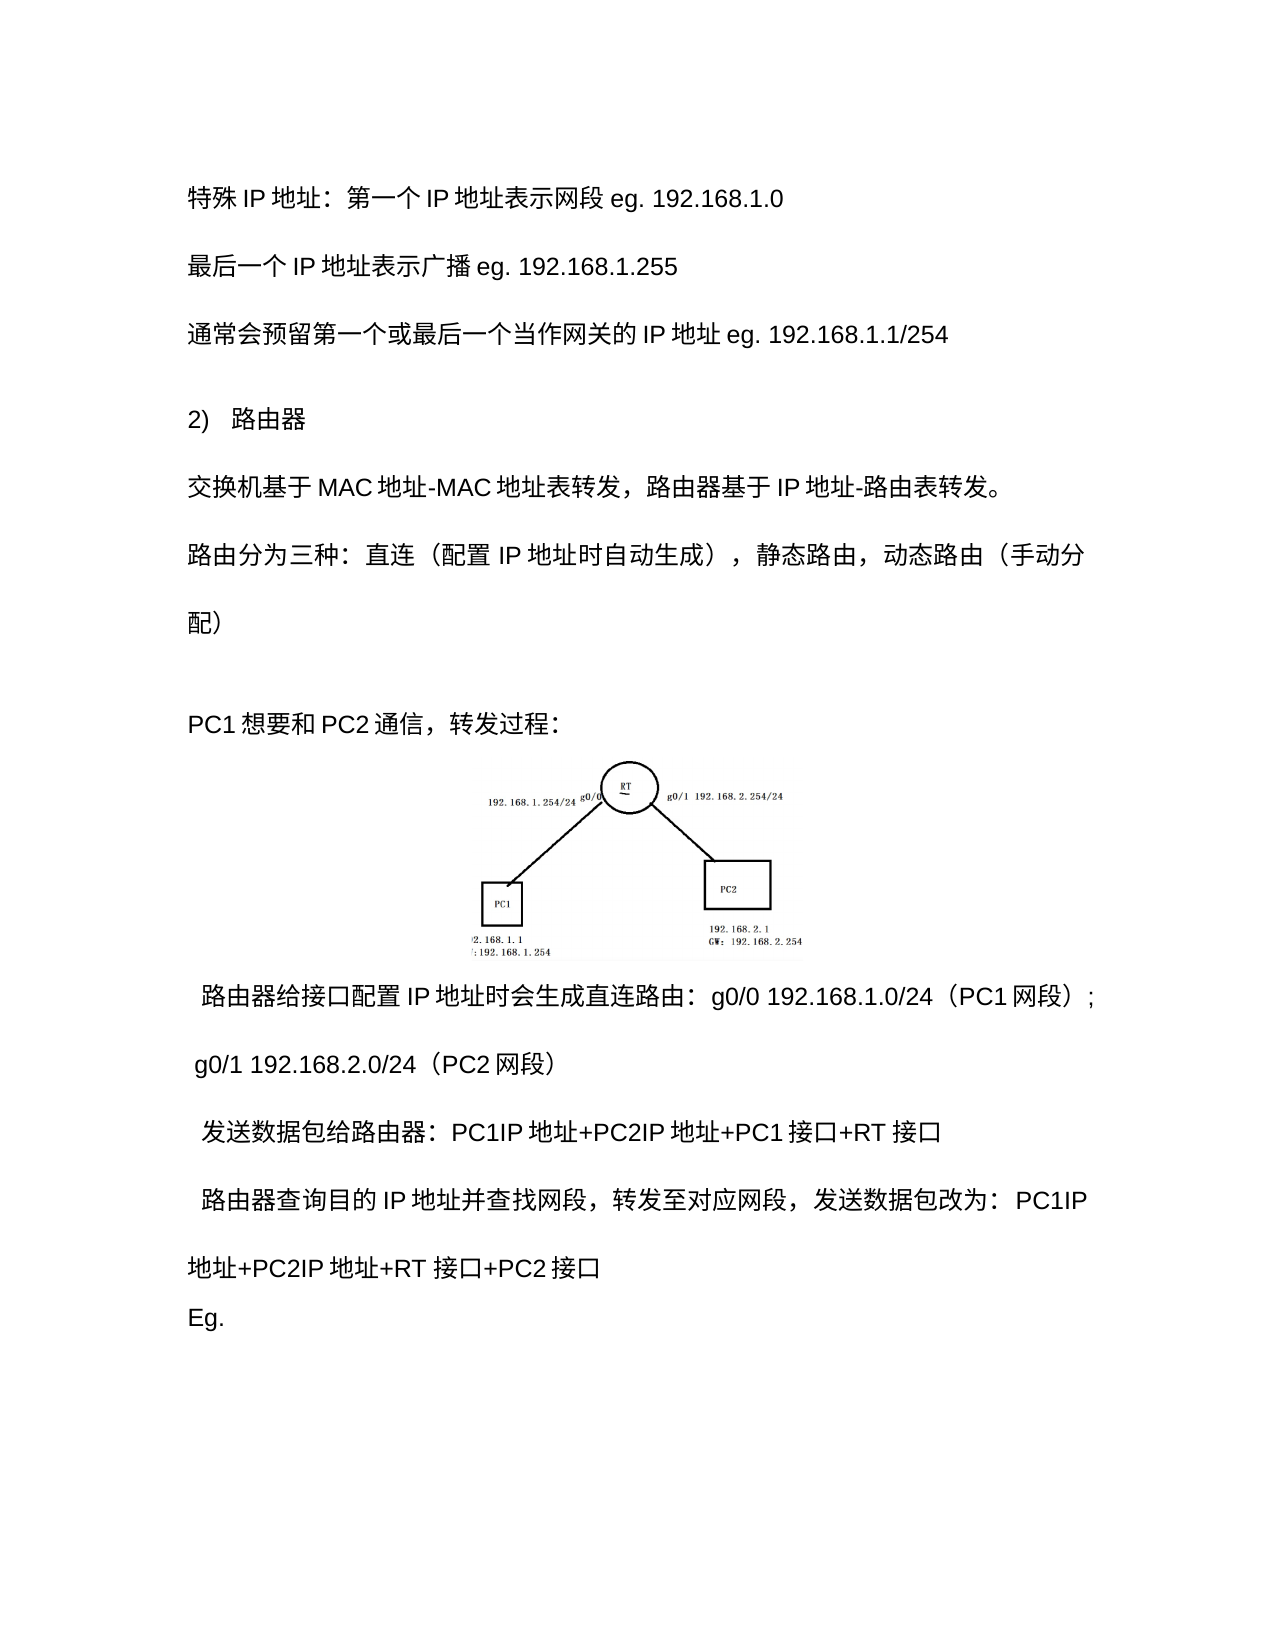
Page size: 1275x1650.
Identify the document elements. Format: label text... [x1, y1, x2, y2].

text 路由器查询目的IP地址并查找网段，转发至对应网段，发送数据包改为：PC1IP地址+PC2IP地址+RT 接口+PC2接口 [187, 1164, 1088, 1300]
subtitle 路由器 [187, 383, 1088, 451]
picture [471, 757, 804, 961]
text 路由分为三种：直连（配置IP地址时自动生成），静态路由，动态路由（手动分配） [187, 519, 1088, 655]
text 最后一个IP地址表示广播 eg. 192.168.1.255 [187, 231, 1088, 299]
text 交换机基于MAC地址-MAC地址表转发，路由器基于IP地址-路由表转发。 [187, 451, 1088, 519]
text 特殊IP地址：第一个IP地址表示网段 eg. 192.168.1.0 [187, 163, 1088, 231]
text PC1想要和PC2通信，转发过程： [187, 689, 1088, 757]
text Eg. [187, 1300, 1088, 1334]
text 发送数据包给路由器：PC1IP地址+PC2IP地址+PC1接口+RT 接口 [187, 1097, 1088, 1164]
text 通常会预留第一个或最后一个当作网关的IP地址 eg. 192.168.1.1/254 [187, 299, 1088, 367]
text 路由器给接口配置IP地址时会生成直连路由：g0/0 192.168.1.0/24（PC1网段）; g0/1 192.168.2.0/24（PC2网段） [187, 961, 1088, 1097]
